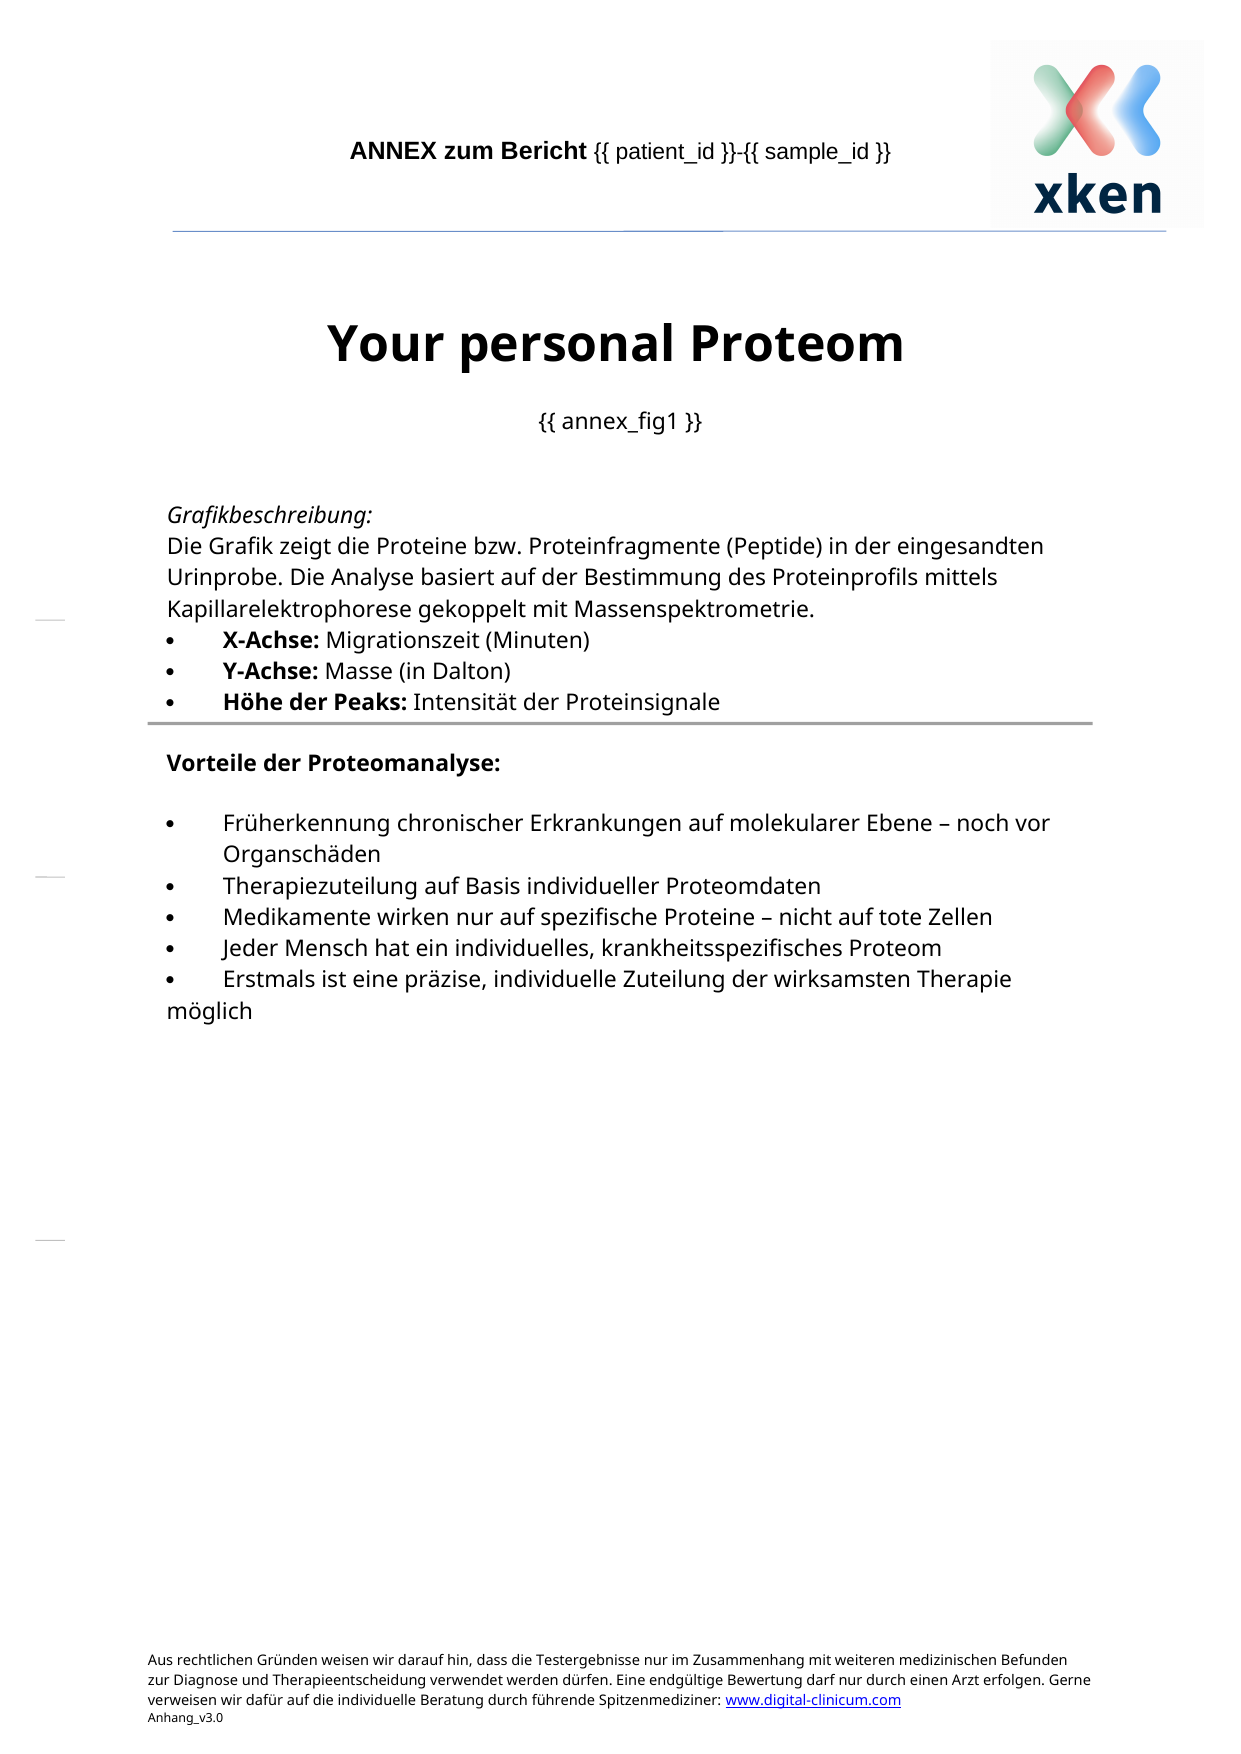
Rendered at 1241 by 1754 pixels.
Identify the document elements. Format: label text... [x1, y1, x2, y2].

list Erstmals ist eine präzise, individuelle Zuteilung der wirksamsten Therapie möglich [166, 963, 1092, 1026]
list {{ annex_fig1 }} [148, 405, 1092, 436]
text Your personal Proteom [148, 267, 1085, 376]
text Vorteile der Proteomanalyse: [166, 747, 1092, 778]
list Therapiezuteilung auf Basis individueller Proteomdaten [166, 869, 1092, 901]
text Grafikbeschreibung: Die Grafik zeigt die Proteine bzw. Proteinfragmente (Peptide) in der eingesandten Urinprobe. Die Analyse basiert auf der Bestimmung des Proteinprofils mittels Kapillarelektrophorese gekoppelt mit Massenspektrometrie. [167, 499, 1092, 624]
list Früherkennung chronischer Erkrankungen auf molekularer Ebene – noch vor Organschäden [166, 807, 1092, 869]
list Y-Achse: Masse (in Dalton) [166, 655, 1092, 686]
list X-Achse: Migrationszeit (Minuten) [166, 624, 1092, 655]
list Medikamente wirken nur auf spezifische Proteine – nicht auf tote Zellen [166, 901, 1092, 932]
list Jeder Mensch hat ein individuelles, krankheitsspezifisches Proteom [166, 932, 1092, 963]
picture [1093, 40, 1204, 228]
list Höhe der Peaks: Intensität der Proteinsignale [166, 686, 1092, 717]
table_header [148, 0, 1090, 243]
